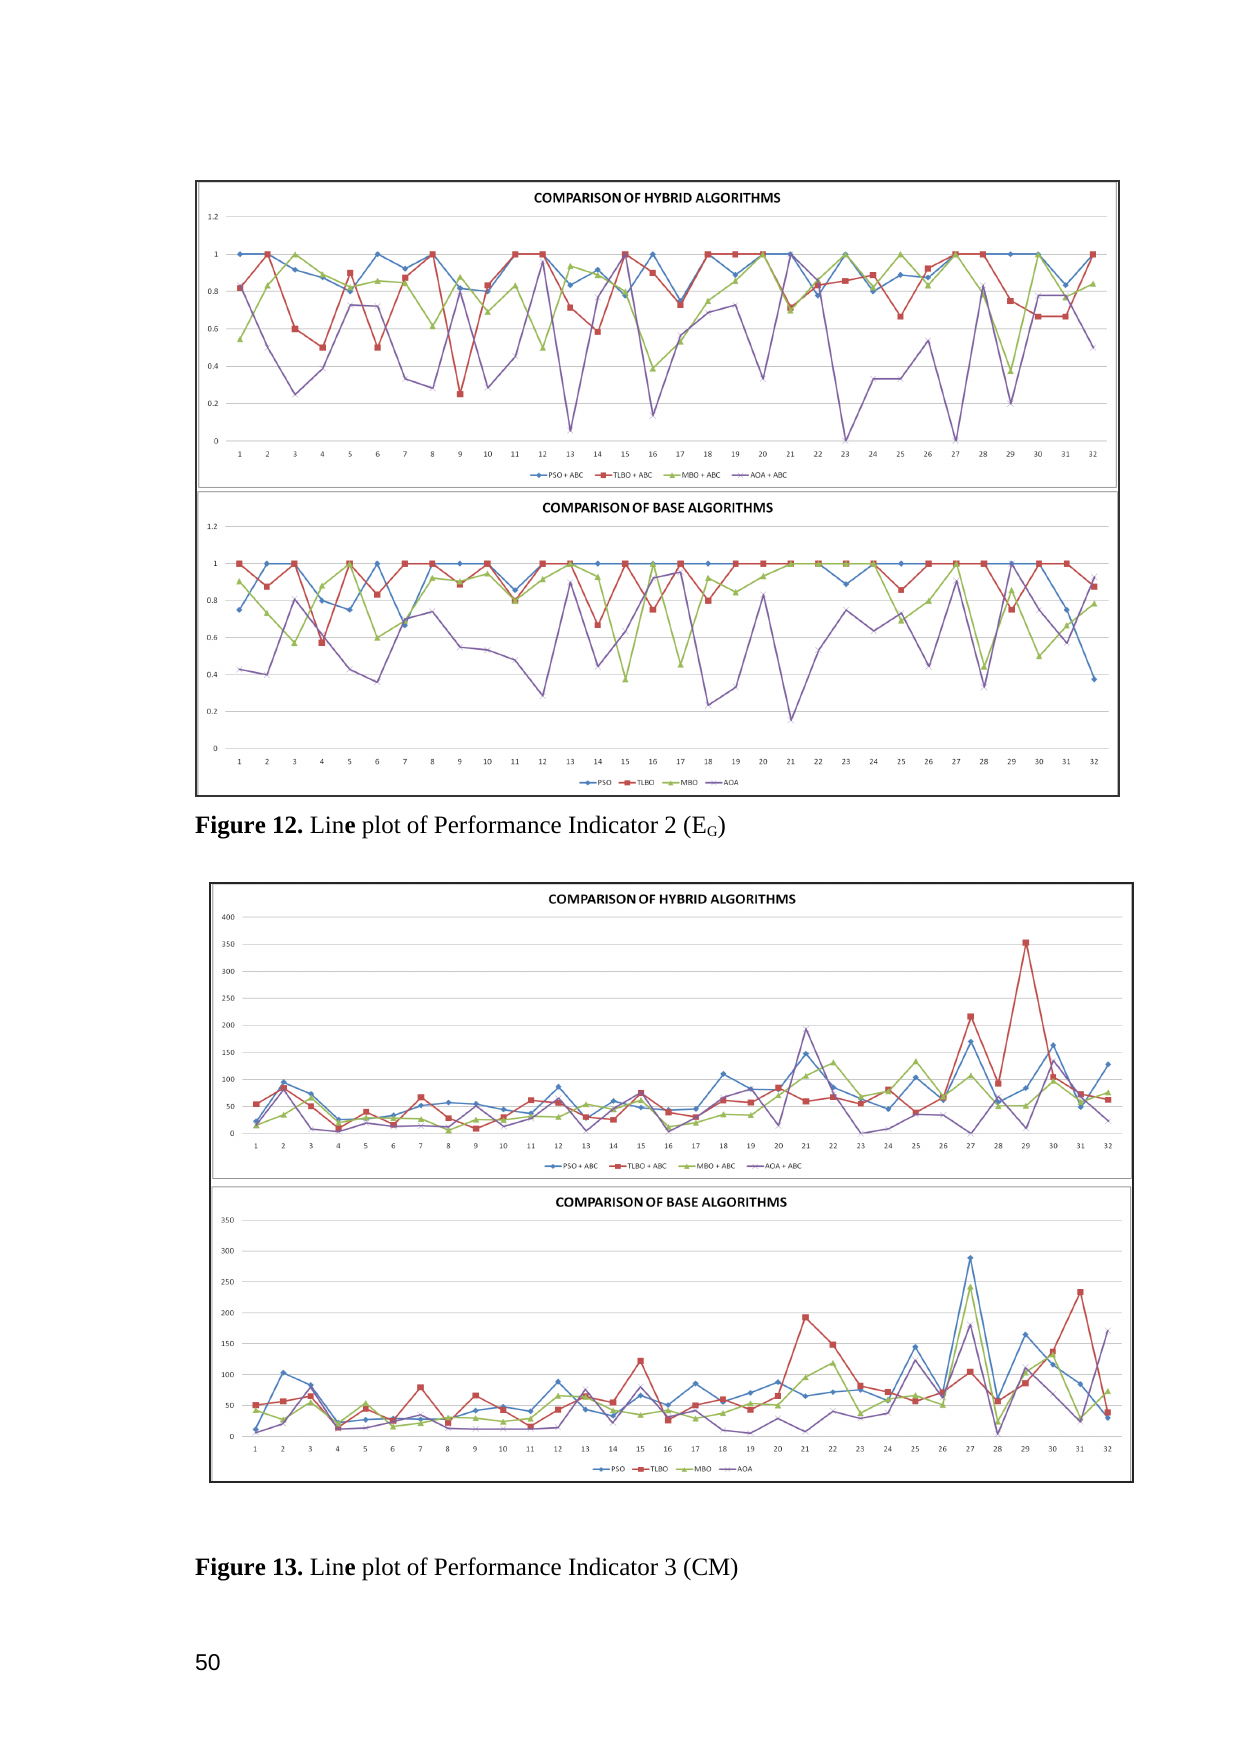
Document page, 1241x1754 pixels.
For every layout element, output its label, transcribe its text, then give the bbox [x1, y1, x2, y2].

text Figure 12. Line plot of Performance Indicator 2 (EG) [195, 810, 1120, 839]
picture [197, 182, 1118, 795]
picture [211, 884, 1132, 1481]
